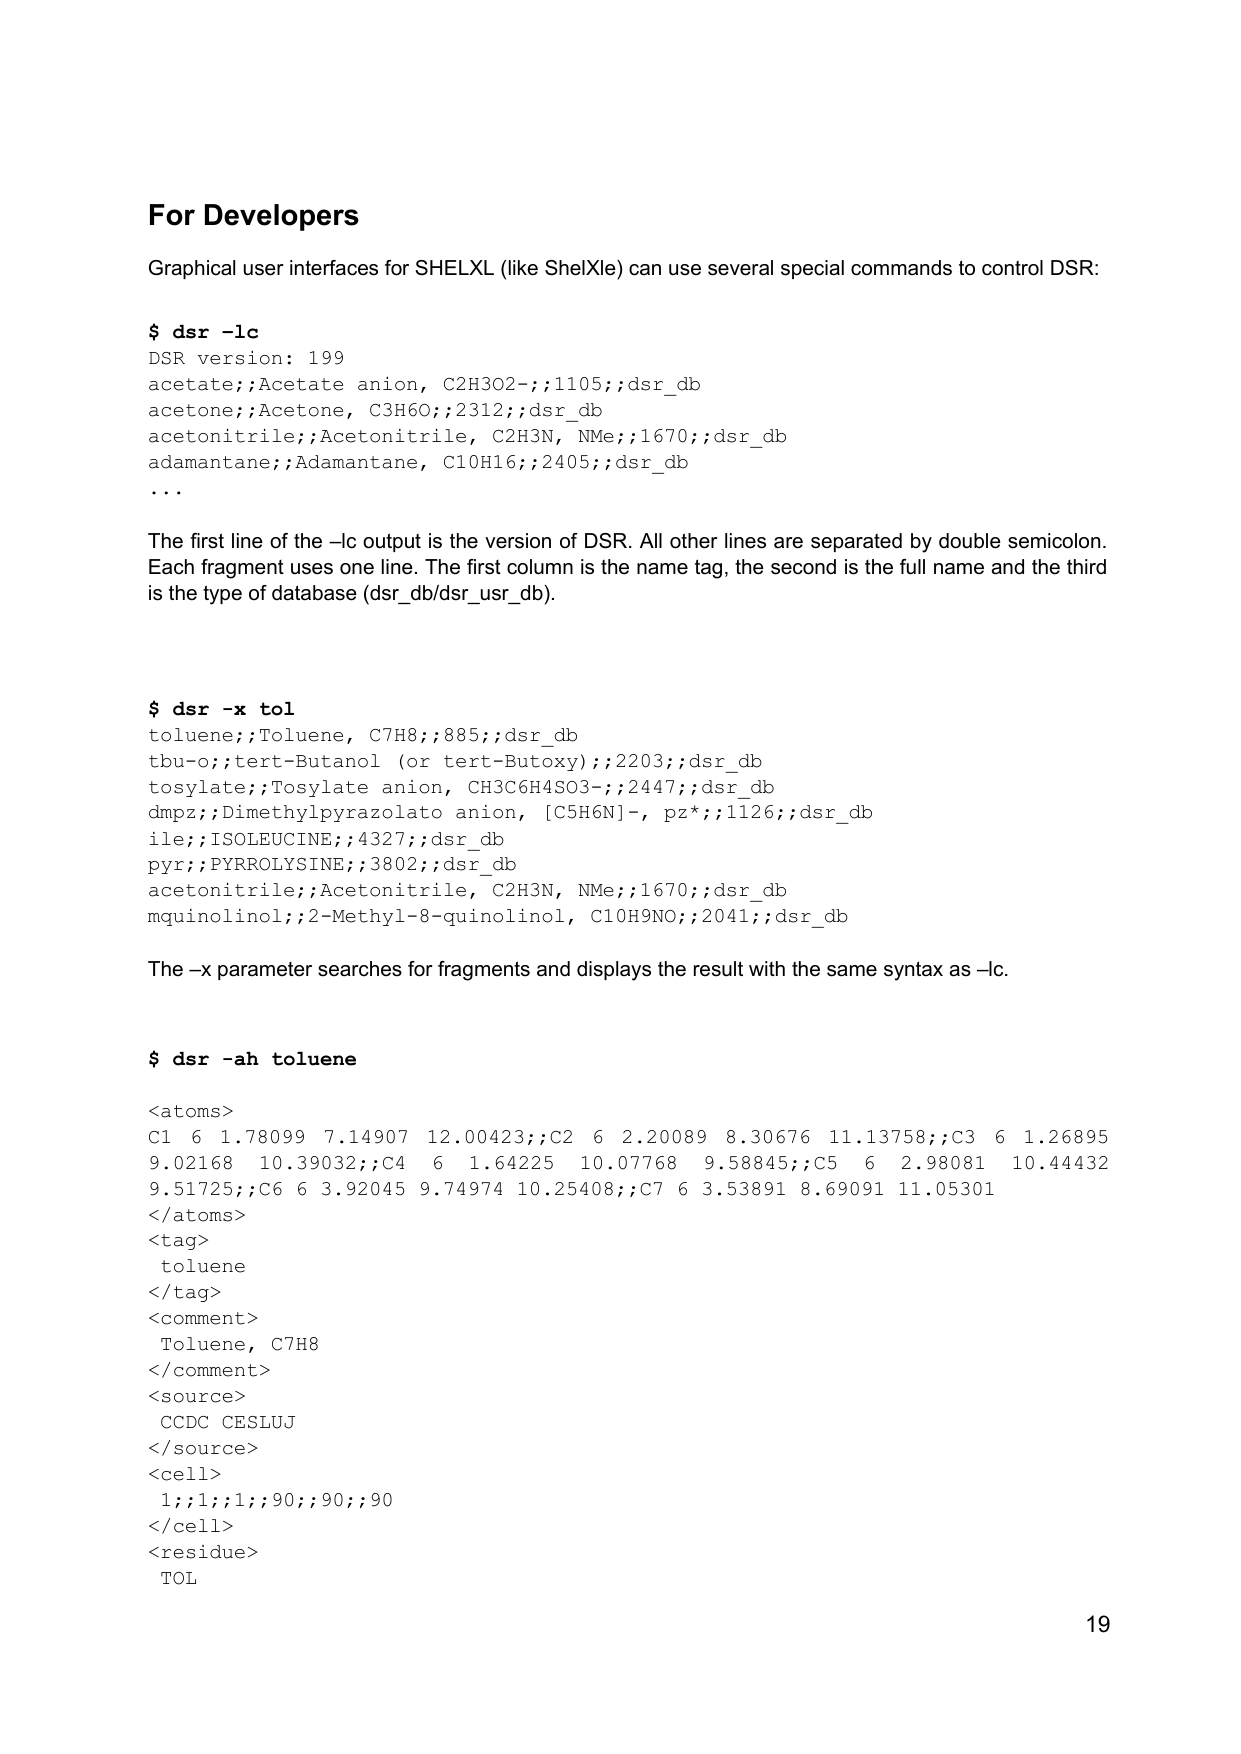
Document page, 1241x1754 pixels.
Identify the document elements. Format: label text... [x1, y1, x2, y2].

text </cell> [148, 1515, 1110, 1538]
text <source> [148, 1385, 1110, 1409]
text <comment> [148, 1307, 1110, 1331]
text </source> [148, 1437, 1110, 1461]
text <tag> [148, 1229, 1110, 1253]
text <cell> [148, 1463, 1110, 1487]
text mquinolinol;;2-Methyl-8-quinolinol, C10H9NO;;2041;;dsr_db [148, 905, 1110, 929]
text acetonitrile;;Acetonitrile, C2H3N, NMe;;1670;;dsr_db [148, 425, 1110, 448]
text <residue> [148, 1541, 1110, 1564]
text TOL [148, 1567, 1110, 1590]
text $ dsr -ah toluene [148, 1048, 1110, 1072]
text DSR version: 199 [148, 347, 1110, 371]
text <atoms> [148, 1100, 1110, 1123]
text tosylate;;Tosylate anion, CH3C6H4SO3-;;2447;;dsr_db [148, 776, 1110, 799]
text $ dsr –lc [148, 321, 1110, 345]
text acetone;;Acetone, C3H6O;;2312;;dsr_db [148, 399, 1110, 422]
text For Developers [148, 198, 1110, 231]
text acetate;;Acetate anion, C2H3O2-;;1105;;dsr_db [148, 373, 1110, 397]
text $ dsr -x tol [148, 698, 1110, 721]
text </tag> [148, 1281, 1110, 1305]
text CCDC CESLUJ [148, 1411, 1110, 1435]
text 1;;1;;1;;90;;90;;90 [148, 1489, 1110, 1512]
text The –x parameter searches for fragments and displays the result with the same syntax as –lc. [148, 957, 1110, 981]
text toluene [148, 1255, 1110, 1279]
text tbu-o;;tert-Butanol (or tert-Butoxy);;2203;;dsr_db [148, 750, 1110, 773]
text C1 6 1.78099 7.14907 12.00423;;C2 6 2.20089 8.30676 11.13758;;C3 6 1.26895 9.02168 10.39032;;C4 6 1.64225 10.07768 9.58845;;C5 6 2.98081 10.44432 9.51725;;C6 6 3.92045 9.74974 10.25408;;C7 6 3.53891 8.69091 11.05301 [148, 1126, 1110, 1201]
text acetonitrile;;Acetonitrile, C2H3N, NMe;;1670;;dsr_db [148, 879, 1110, 903]
text The first line of the –lc output is the version of DSR. All other lines are separated by double semicolon. Each fragment uses one line. The first column is the name tag, the second is the full name and the third is the type of database (dsr_db/dsr_usr_db). [148, 528, 1110, 605]
text adamantane;;Adamantane, C10H16;;2405;;dsr_db [148, 451, 1110, 474]
text </comment> [148, 1359, 1110, 1383]
text Graphical user interfaces for SHELXL (like ShelXle) can use several special commands to control DSR: [148, 256, 1110, 280]
text ... [148, 477, 1110, 500]
text </atoms> [148, 1203, 1110, 1227]
text Toluene, C7H8 [148, 1333, 1110, 1357]
text toluene;;Toluene, C7H8;;885;;dsr_db [148, 724, 1110, 747]
text dmpz;;Dimethylpyrazolato anion, [C5H6N]-, pz*;;1126;;dsr_db [148, 802, 1110, 825]
text pyr;;PYRROLYSINE;;3802;;dsr_db [148, 853, 1110, 877]
text ile;;ISOLEUCINE;;4327;;dsr_db [148, 827, 1110, 851]
